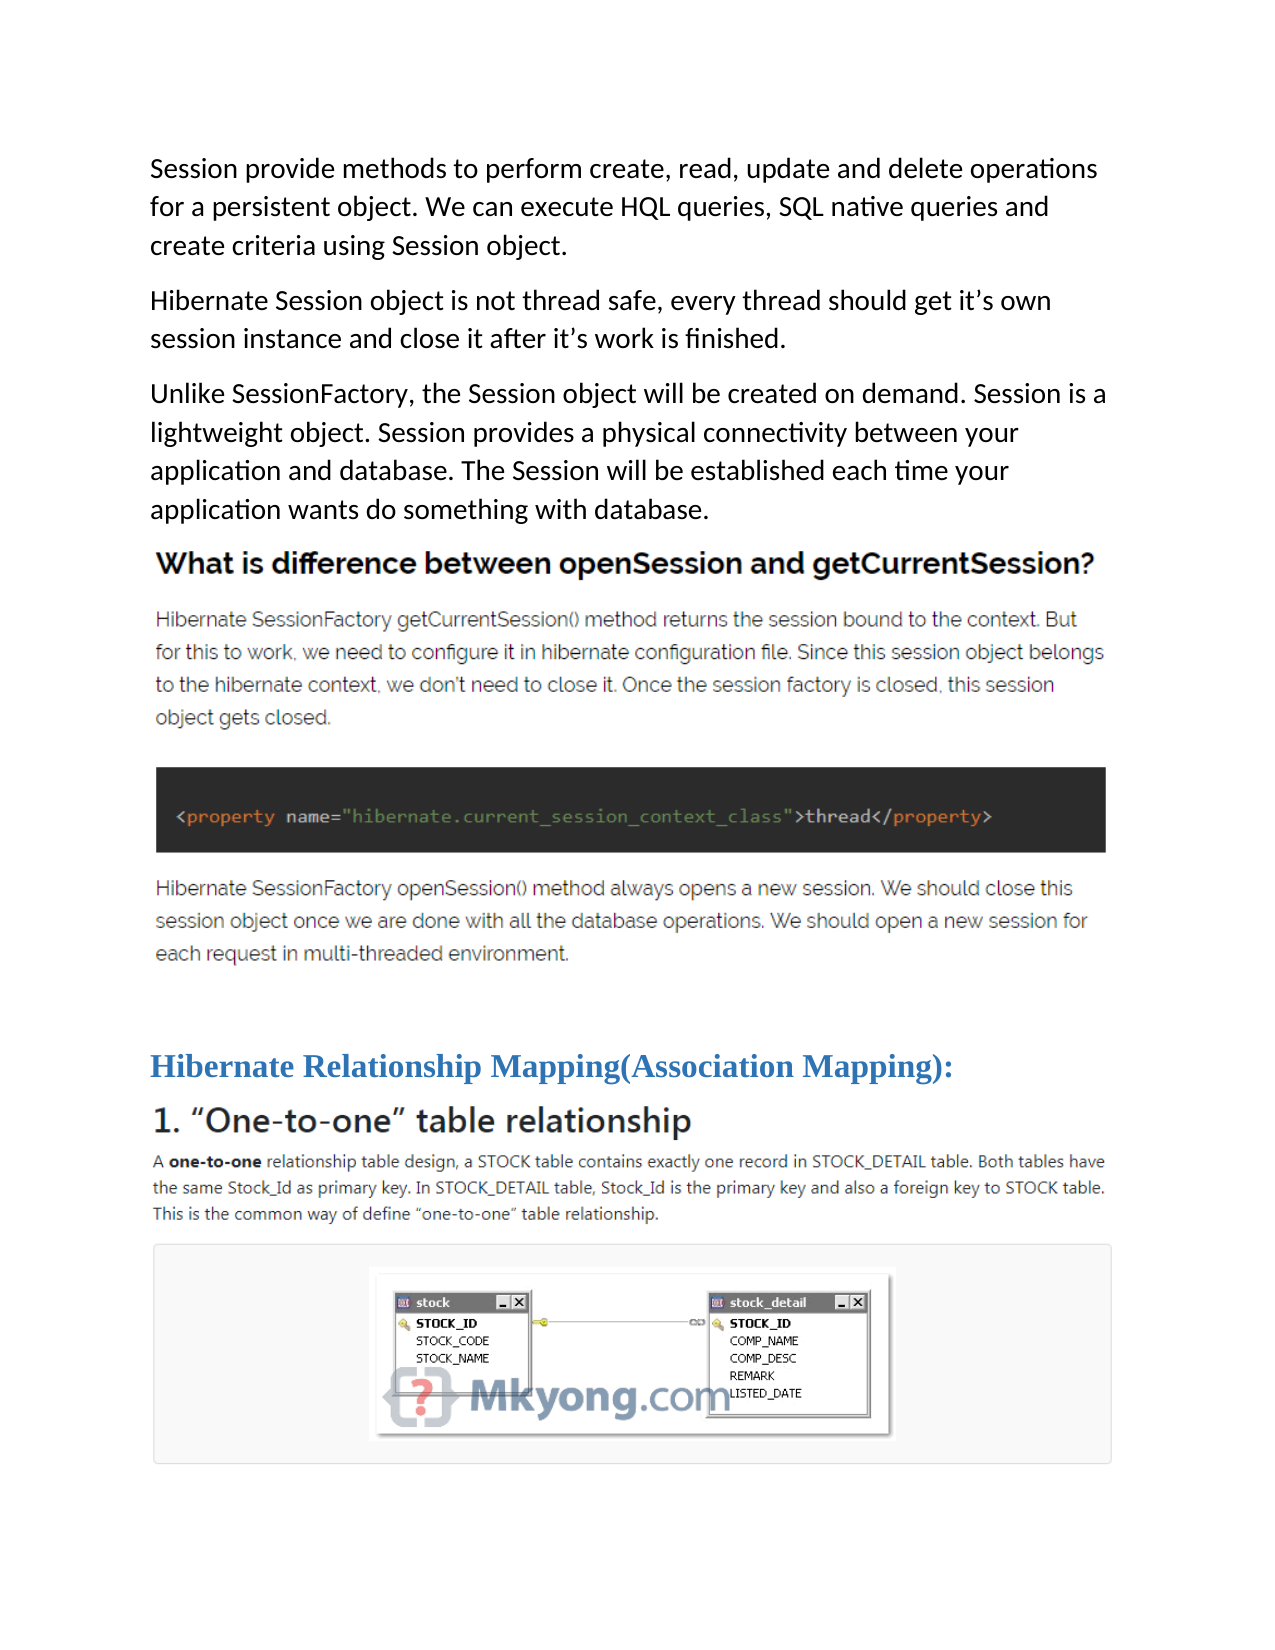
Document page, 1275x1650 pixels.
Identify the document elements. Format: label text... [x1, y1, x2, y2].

text Hibernate Relationship Mapping(Association Mapping): [150, 1046, 1125, 1084]
text Session provide methods to perform create, read, update and delete operations for a persistent object. We can execute HQL queries, SQL native queries and create criteria using Session object. [150, 150, 1125, 262]
text Hibernate Session object is not thread safe, every thread should get it’s own session instance and close it after it’s work is finished. [150, 282, 1125, 356]
picture [150, 546, 1125, 972]
picture [150, 1103, 1125, 1474]
text Unlike SessionFactory, the Session object will be created on demand. Session is a lightweight object. Session provides a physical connectivity between your application and database. The Session will be established each time your application wants do something with database. [150, 376, 1125, 526]
